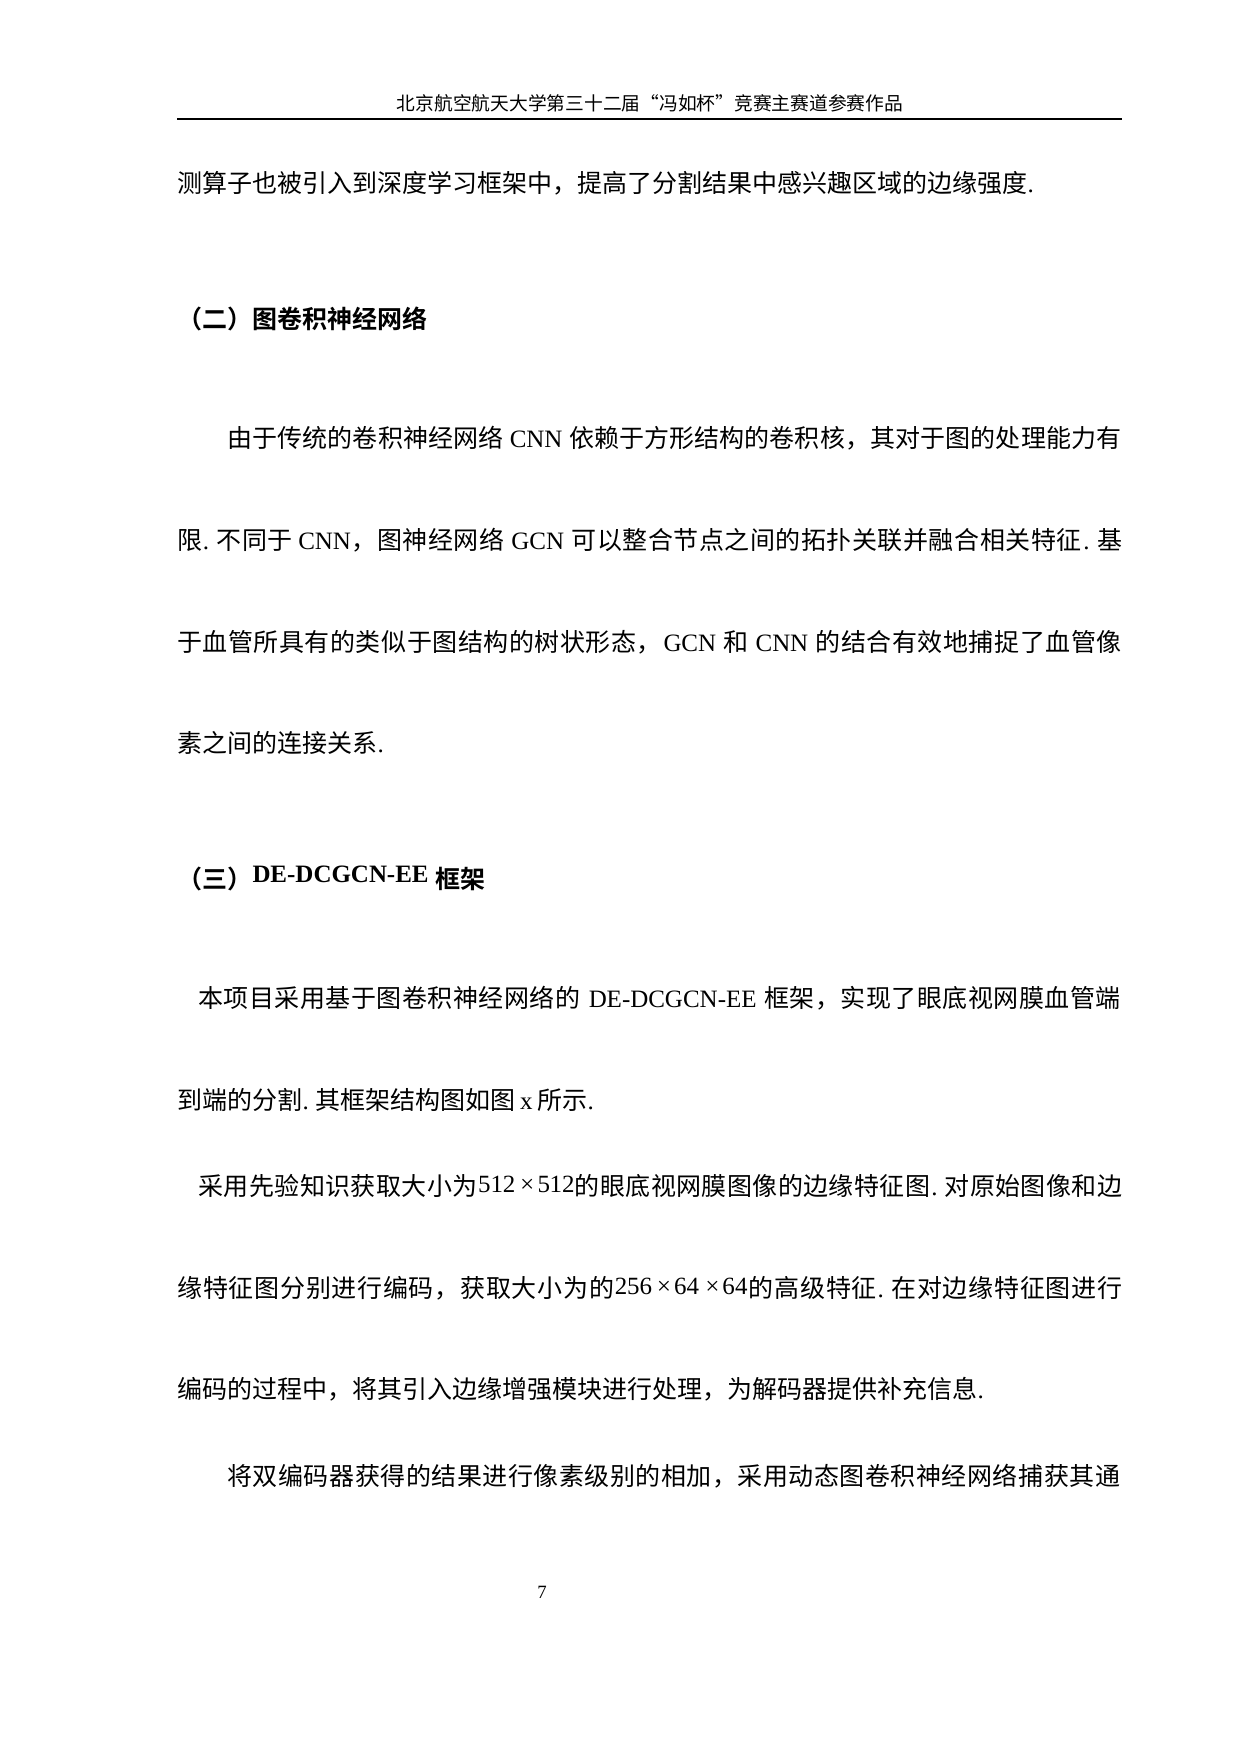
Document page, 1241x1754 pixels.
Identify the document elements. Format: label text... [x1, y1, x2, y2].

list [177, 148, 1122, 216]
title DE-DCGCN-EE 框架 [177, 859, 1122, 927]
list 由于传统的卷积神经网络 CNN 依赖于方形结构的卷积核，其对于图的处理能力有限. 不同于CNN，图神经网络 GCN 可以整合节点之间的拓扑关联并融合相关特征. 基于血管所具有的类似于图结构的树状形态，GCN 和 CNN 的结合有效地捕捉了血管像素之间的连接关系. [177, 402, 1122, 776]
text 本项目采用基于图卷积神经网络的 DE-DCGCN-EE 框架，实现了眼底视网膜血管端到端的分割. 其框架结构图如图x所示. [177, 962, 1122, 1132]
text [177, 1440, 1122, 1508]
text 采用先验知识获取大小为的眼底视网膜图像的边缘特征图. 对原始图像和边缘特征图分别进行编码，获取大小为的的高级特征. 在对边缘特征图进行编码的过程中，将其引入边缘增强模块进行处理，为解码器提供补充信息. [177, 1150, 1122, 1422]
title 图卷积神经网络 [177, 299, 1122, 367]
